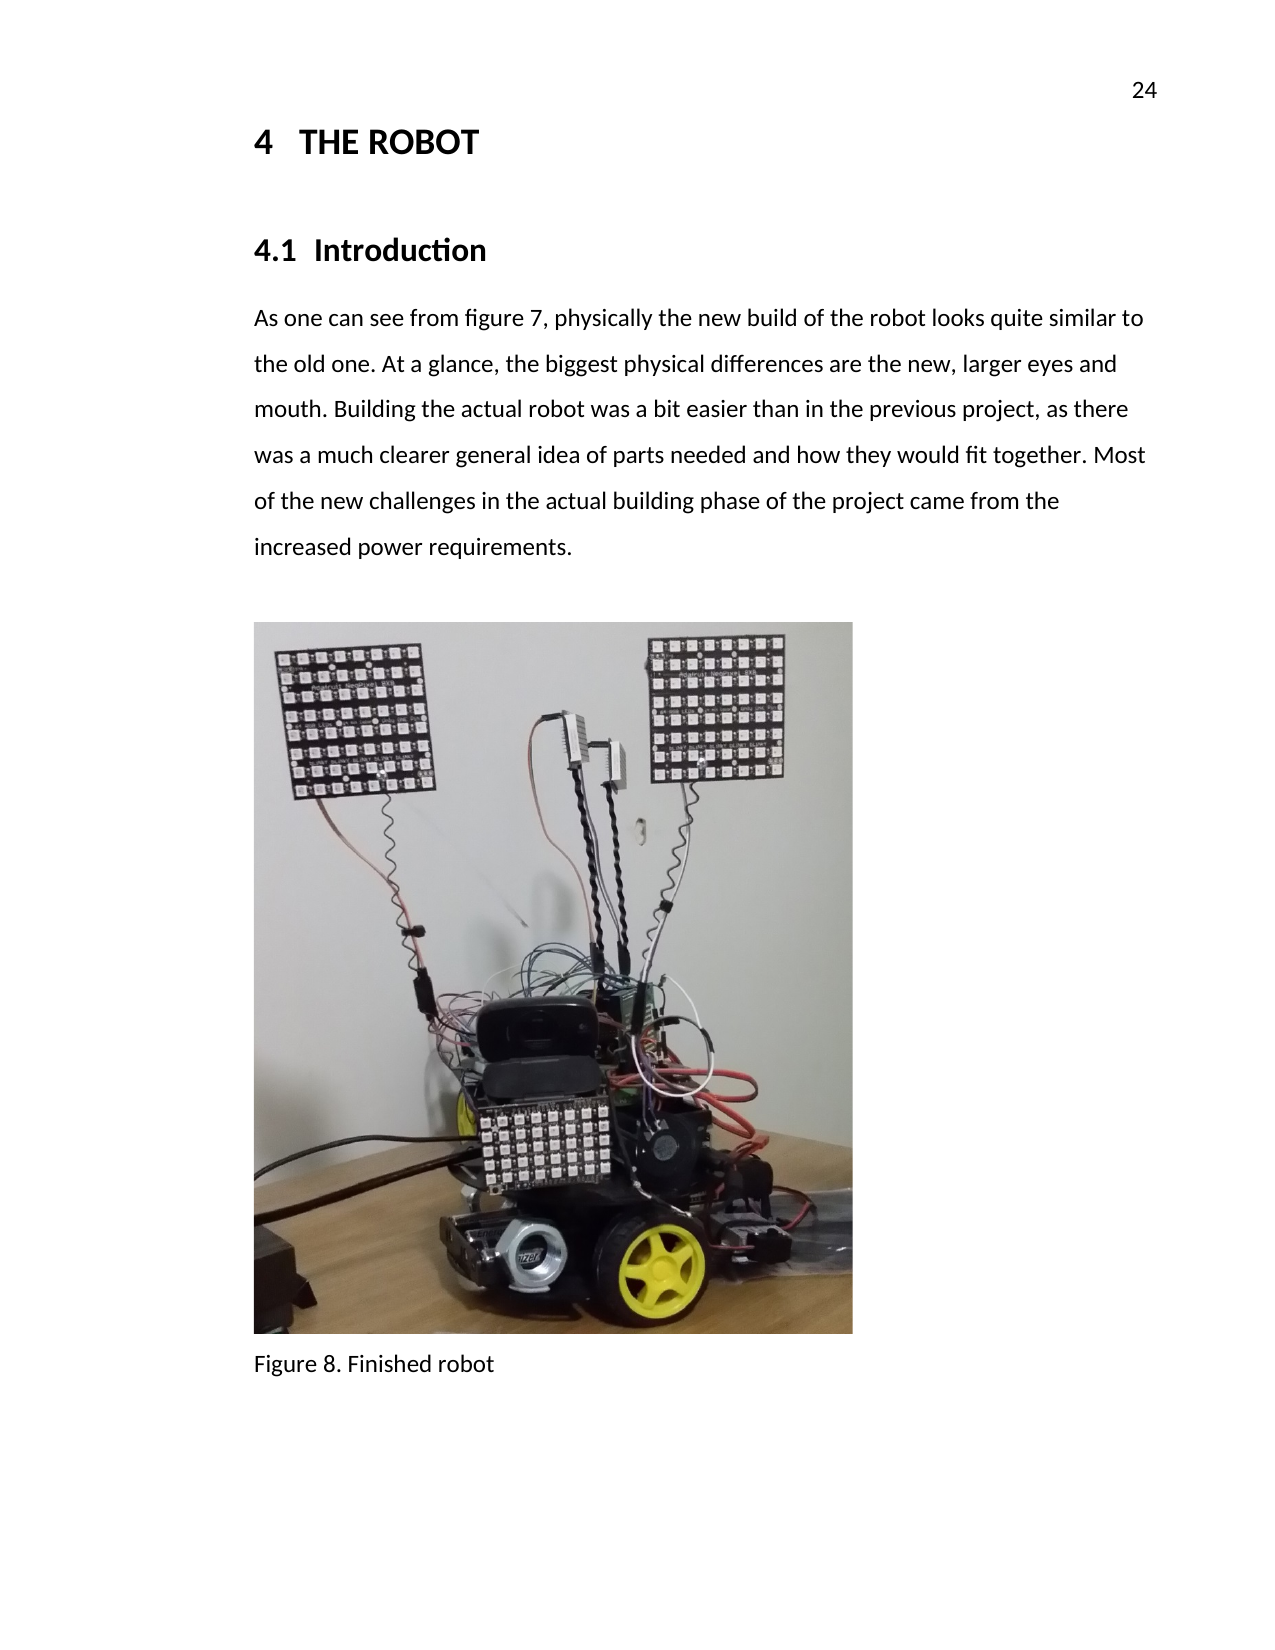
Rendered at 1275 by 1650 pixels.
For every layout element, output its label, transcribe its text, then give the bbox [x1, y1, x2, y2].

subtitle The robot [254, 118, 1157, 164]
text Figure 8. Finished robot [254, 1348, 1157, 1379]
picture [253, 622, 853, 1334]
subtitle Introduction [254, 228, 1157, 269]
text As one can see from figure 7, physically the new build of the robot looks quite similar to the old one. At a glance, the biggest physical differences are the new, larger eyes and mouth. Building the actual robot was a bit easier than in the previous project, as there was a much clearer general idea of parts needed and how they would fit together. Most of the new challenges in the actual building phase of the project came from the increased power requirements. [254, 302, 1157, 561]
